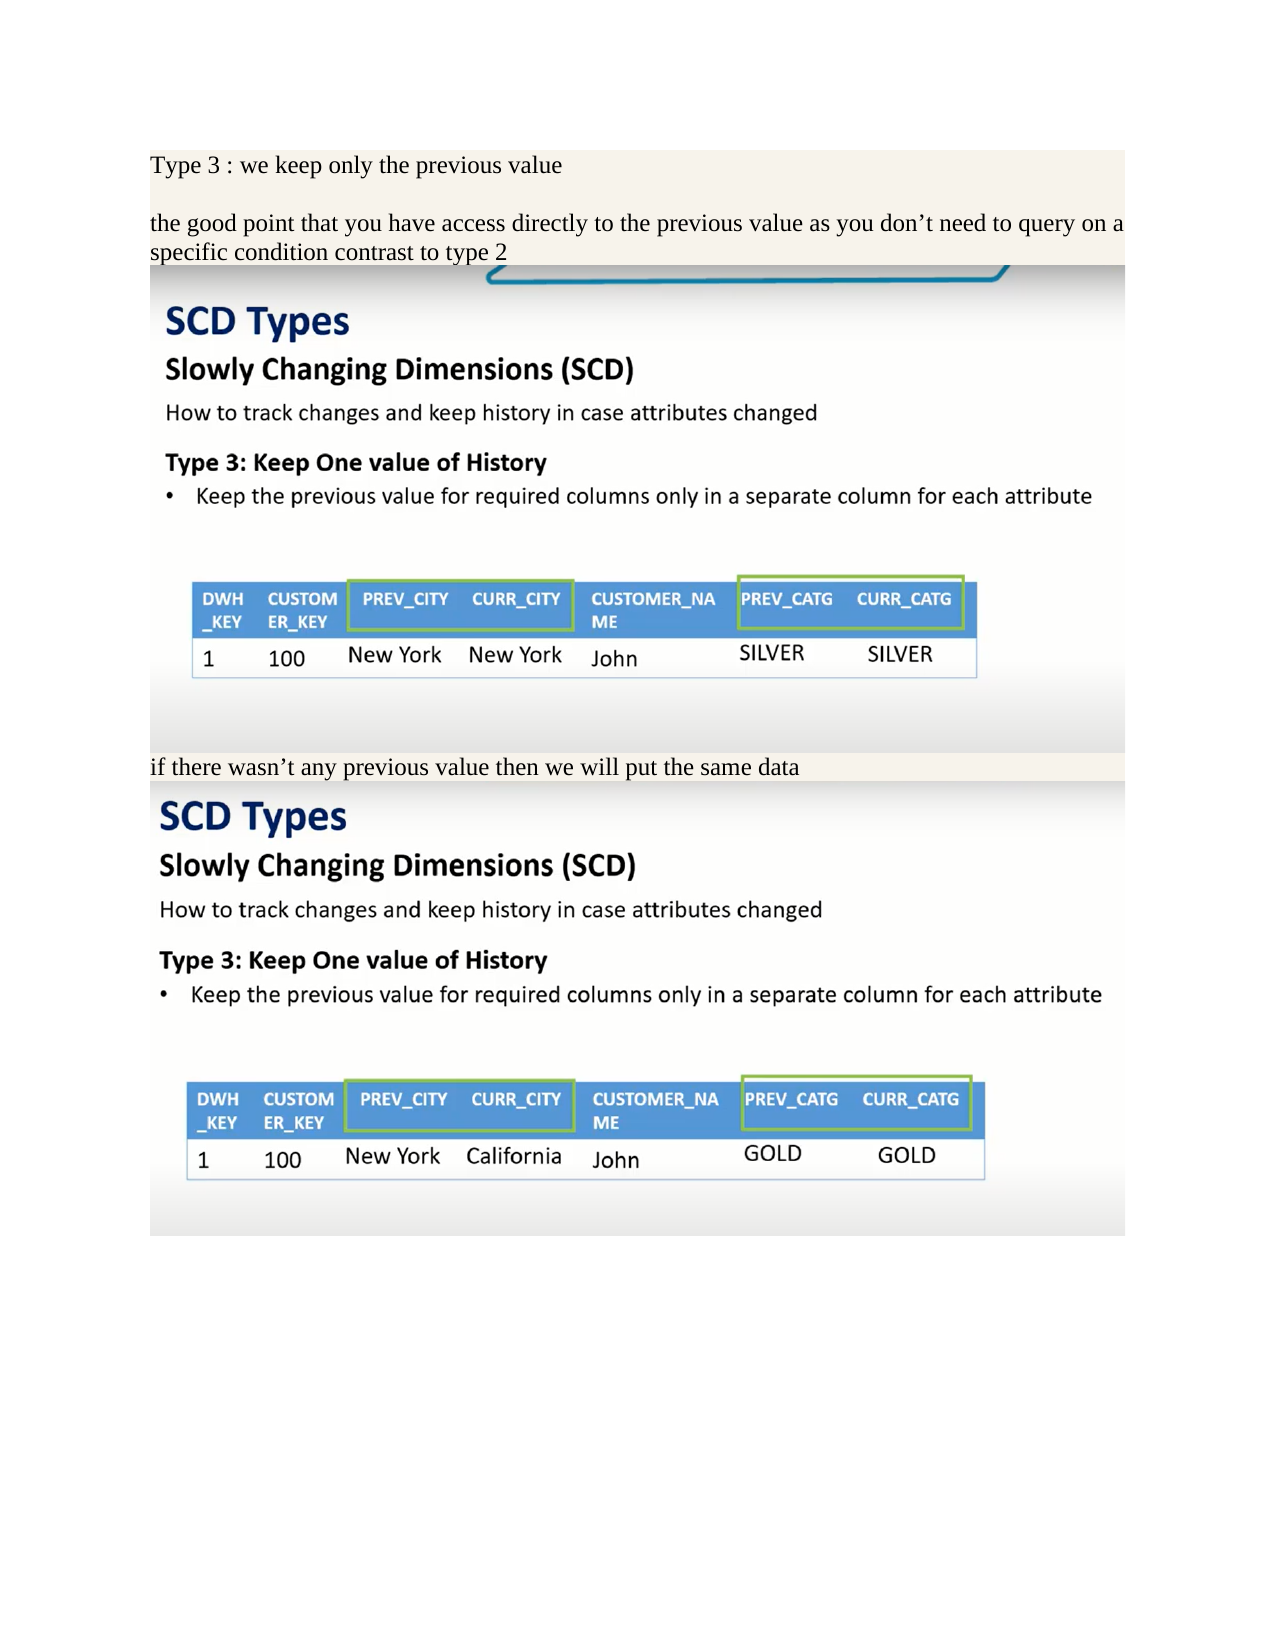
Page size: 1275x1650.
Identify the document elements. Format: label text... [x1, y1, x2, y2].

text Type 3 : we keep only the previous value [150, 150, 1125, 179]
text the good point that you have access directly to the previous value as you don’t need to query on a specific condition contrast to type 2if there wasn’t any previous value then we will put the same data [150, 208, 1125, 265]
picture [150, 781, 1125, 1236]
text the good point that you have access directly to the previous value as you don’t need to query on a specific condition contrast to type 2if there wasn’t any previous value then we will put the same data [150, 753, 1125, 781]
picture [150, 265, 1125, 753]
